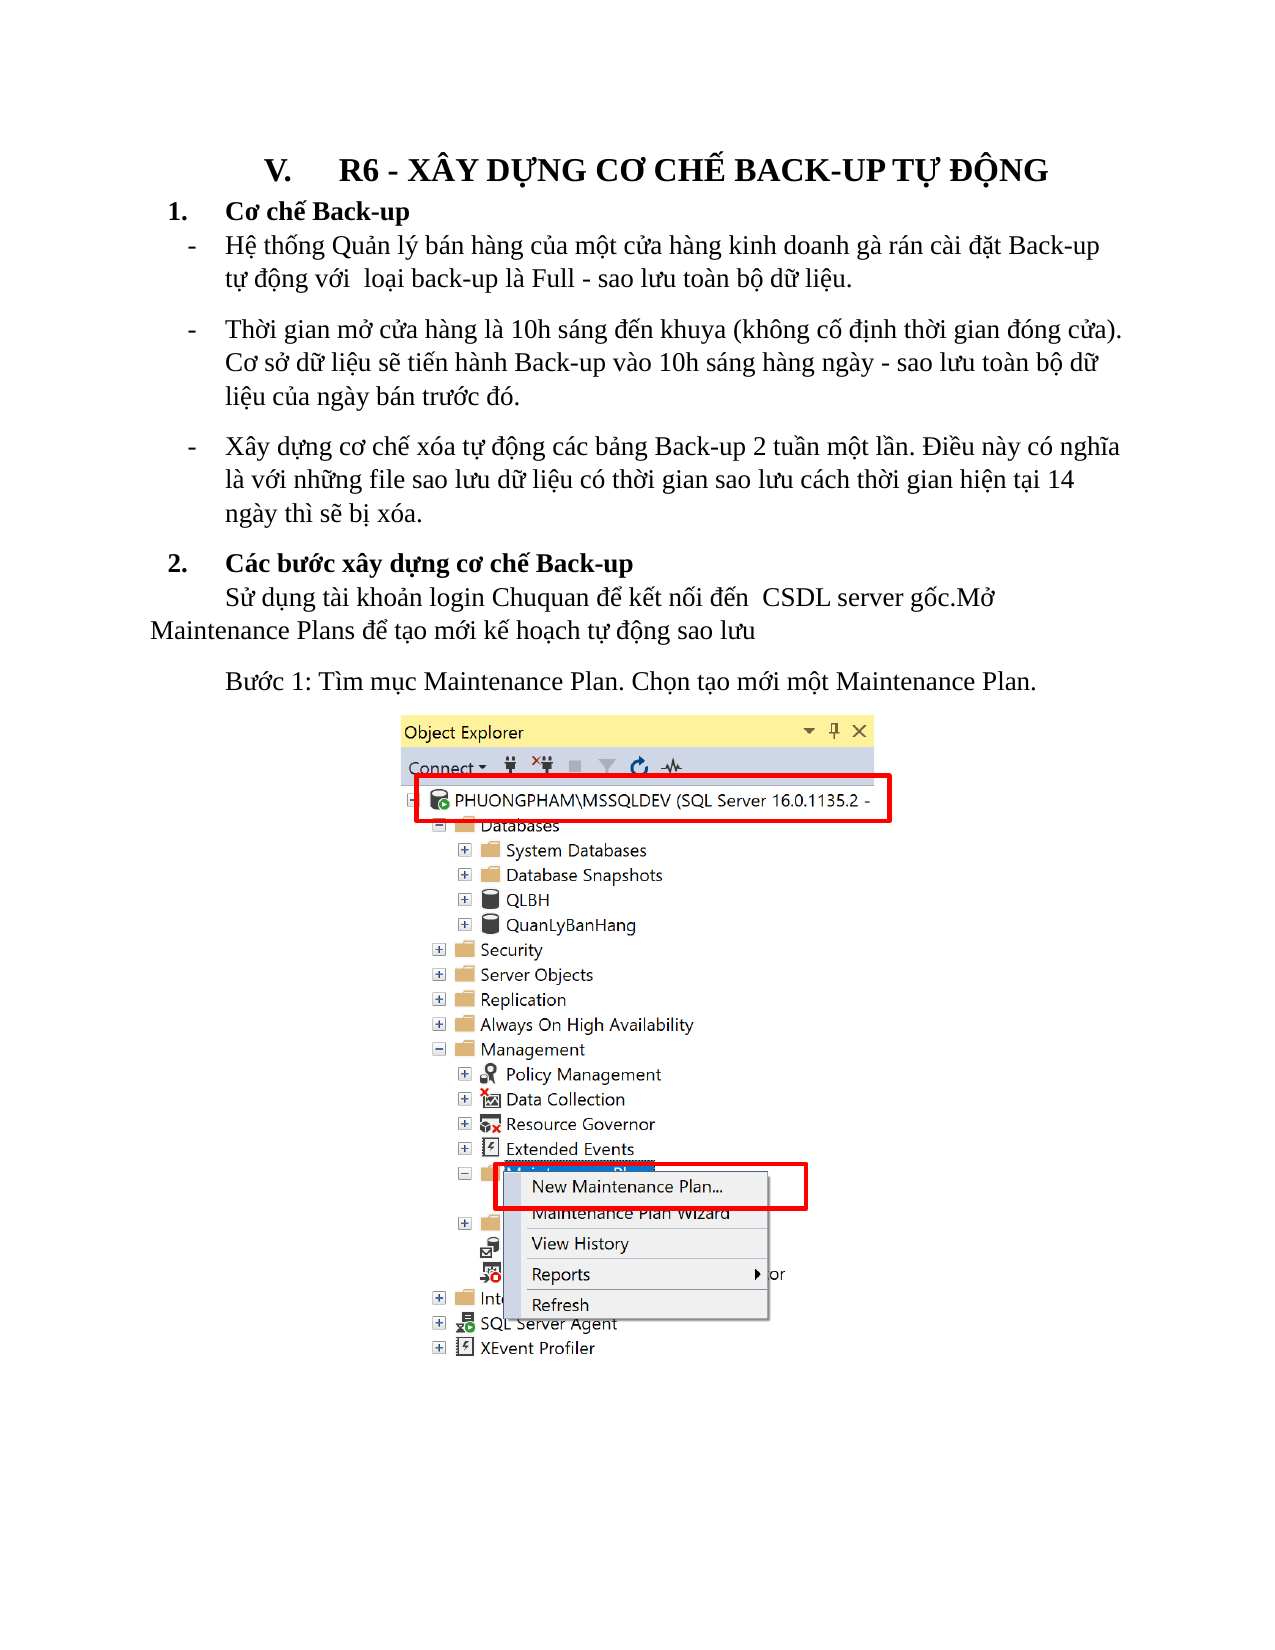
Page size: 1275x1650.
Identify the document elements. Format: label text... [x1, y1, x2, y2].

list Thời gian mở cửa hàng là 10h sáng đến khuya (không cố định thời gian đóng cửa). Cơ sở dữ liệu sẽ tiến hành Back-up vào 10h sáng hàng ngày - sao lưu toàn bộ dữ liệu của ngày bán trước đó. [187, 313, 1125, 411]
list Hệ thống Quản lý bán hàng của một cửa hàng kinh doanh gà rán cài đặt Back-up tự động với loại back-up là Full - sao lưu toàn bộ dữ liệu. [187, 229, 1125, 294]
text Bước 1: Tìm mục Maintenance Plan. Chọn tạo mới một Maintenance Plan. [150, 665, 1125, 696]
subtitle Các bước xây dựng cơ chế Back-up [187, 547, 1125, 578]
subtitle Cơ chế Back-up [187, 196, 1125, 227]
text Sử dụng tài khoản login Chuquan để kết nối đến CSDL server gốc.Mở Maintenance Plans để tạo mới kế hoạch tự động sao lưu [150, 581, 1125, 646]
picture [400, 715, 875, 1466]
subtitle R6 - XÂY DỰNG CƠ CHẾ BACK-UP TỰ ĐỘNG [187, 150, 1125, 188]
list Xây dựng cơ chế xóa tự động các bảng Back-up 2 tuần một lần. Điều này có nghĩa là với những file sao lưu dữ liệu có thời gian sao lưu cách thời gian hiện tại 14 ngày thì sẽ bị xóa. [187, 430, 1125, 528]
picture [419, 778, 875, 819]
